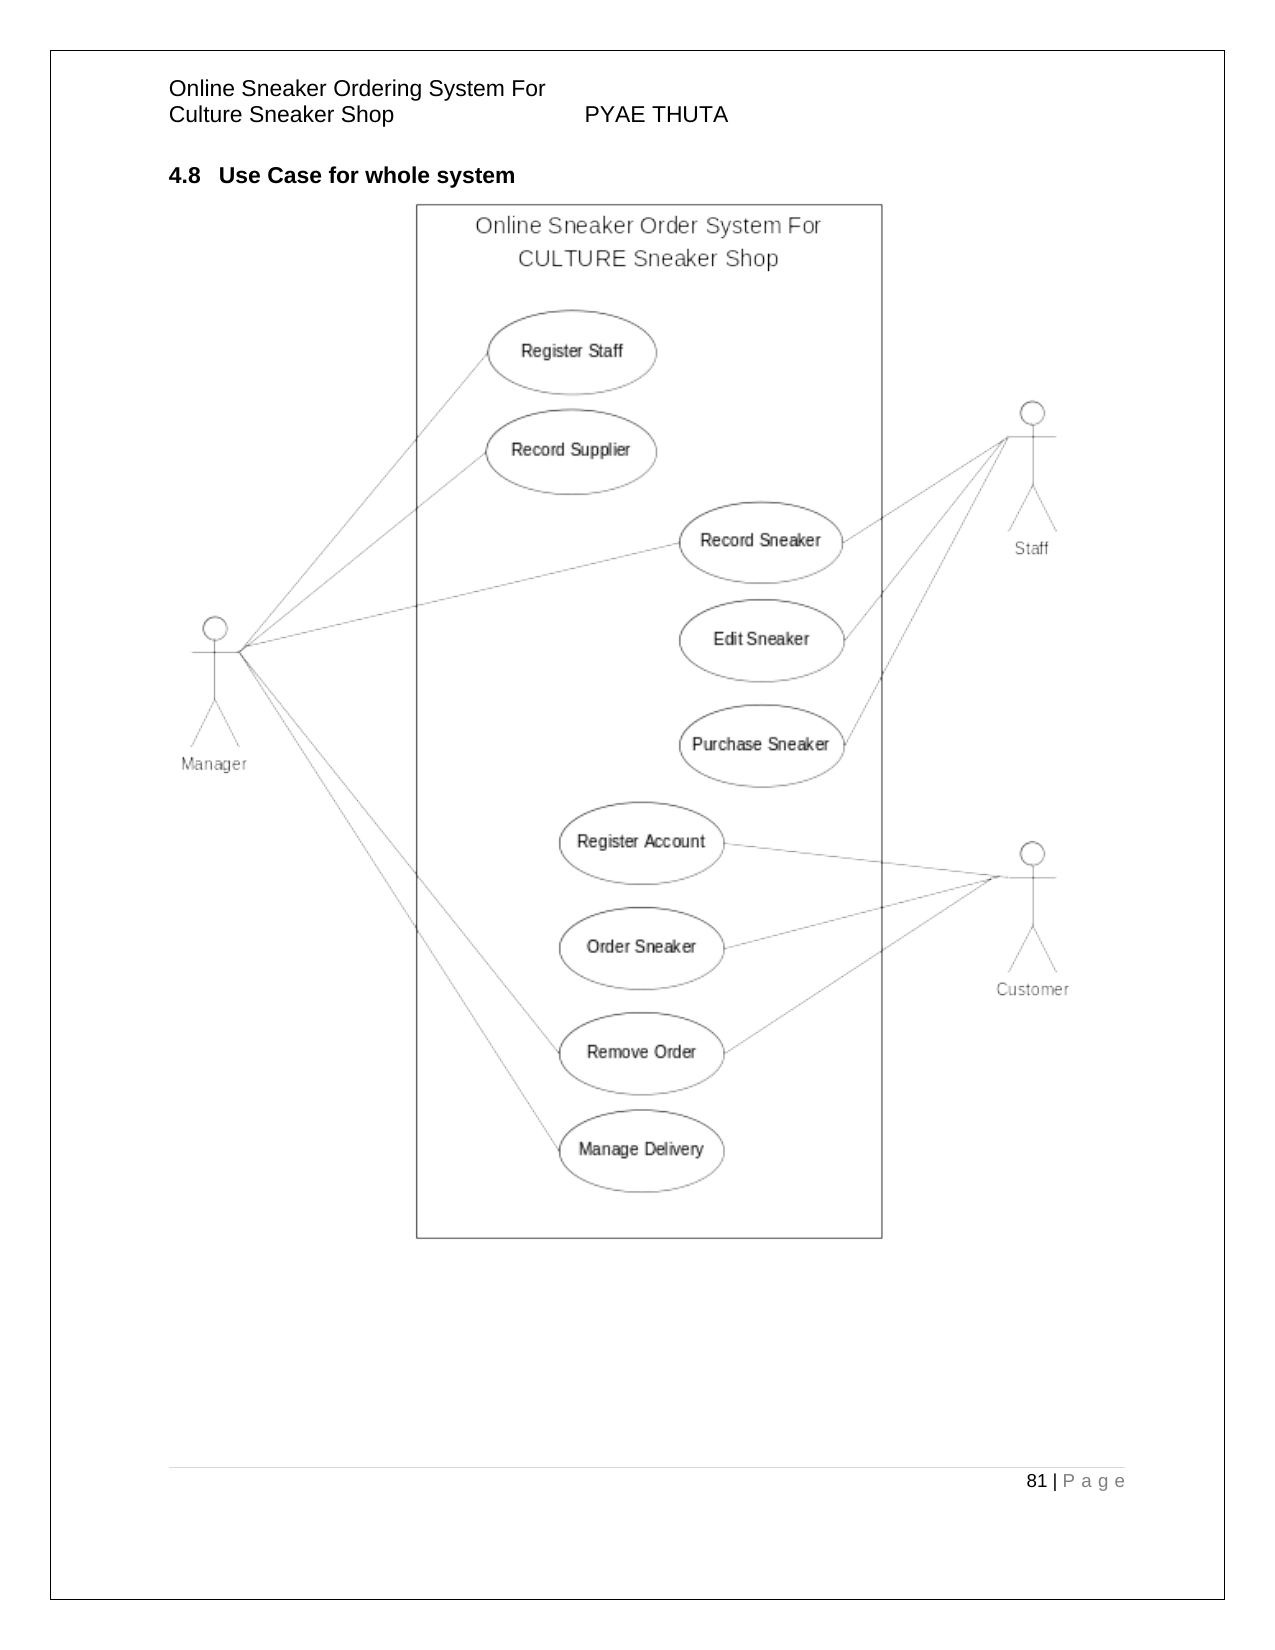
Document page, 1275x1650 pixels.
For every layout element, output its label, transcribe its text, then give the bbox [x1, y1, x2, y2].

subtitle Use Case for whole system [169, 162, 1125, 189]
